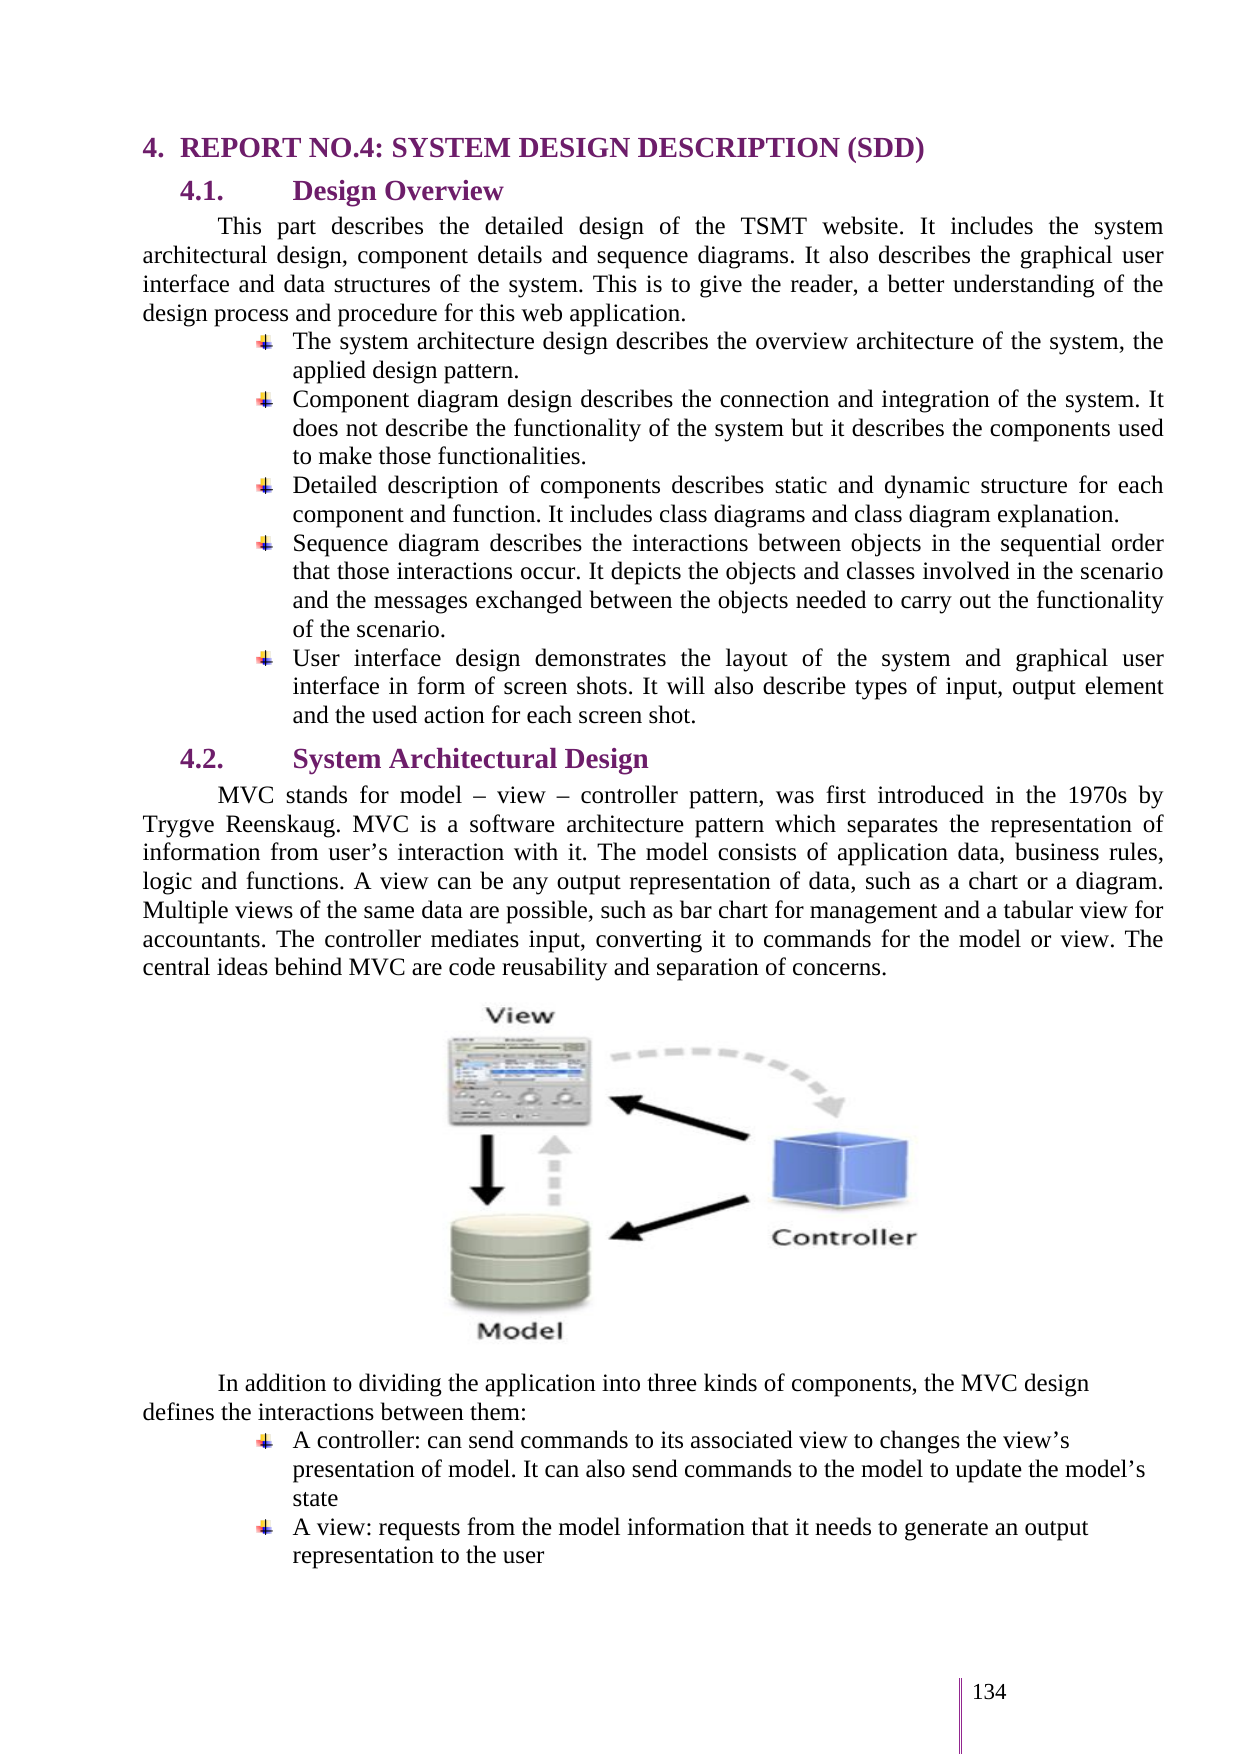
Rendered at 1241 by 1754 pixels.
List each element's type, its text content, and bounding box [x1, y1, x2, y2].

list A controller: can send commands to its associated view to changes the view’s presentation of model. It can also send commands to the model to update the model’s state [255, 1425, 1165, 1512]
picture [256, 333, 273, 350]
picture [256, 1518, 273, 1535]
subtitle Design Overview [180, 173, 1165, 206]
list User interface design demonstrates the layout of the system and graphical user interface in form of screen shots. It will also describe types of input, output element and the used action for each screen shot. [255, 643, 1165, 729]
list A view: requests from the model information that it needs to generate an output representation to the user [255, 1512, 1165, 1569]
text MVC stands for model – view – controller pattern, was first introduced in the 1970s by Trygve Reenskaug. MVC is a software architecture pattern which separates the representation of information from user’s interaction with it. The model consists of application data, business rules, logic and functions. A view can be any output representation of data, such as a chart or a diagram. Multiple views of the same data are possible, such as bar chart for management and a tabular view for accountants. The controller mediates input, converting it to commands for the model or view. The central ideas behind MVC are code reusability and separation of concerns. [142, 780, 1165, 981]
list The system architecture design describes the overview architecture of the system, the applied design pattern. [255, 326, 1165, 384]
subtitle System Architectural Design [180, 741, 1165, 775]
picture [256, 390, 273, 408]
list Sequence diagram describes the interactions between objects in the sequential order that those interactions occur. It depicts the objects and classes involved in the scenario and the messages exchanged between the objects needed to carry out the functionality of the scenario. [255, 528, 1165, 643]
subtitle REPORT NO.4: SYSTEM DESIGN DESCRIPTION (SDD) [142, 130, 1165, 164]
list This part describes the detailed design of the TSMT website. It includes the system architectural design, component details and sequence diagrams. It also describes the graphical user interface and data structures of the system. This is to give the reader, a better understanding of the design process and procedure for this web application. [142, 211, 1165, 326]
picture [256, 534, 273, 551]
picture [256, 1432, 273, 1449]
text In addition to dividing the application into three kinds of components, the MVC design defines the interactions between them: [142, 1368, 1165, 1425]
picture [256, 649, 273, 666]
picture [256, 476, 273, 494]
picture [368, 993, 1015, 1368]
list Detailed description of components describes static and dynamic structure for each component and function. It includes class diagrams and class diagram explanation. [255, 470, 1165, 528]
list Component diagram design describes the connection and integration of the system. It does not describe the functionality of the system but it describes the components used to make those functionalities. [255, 384, 1165, 470]
